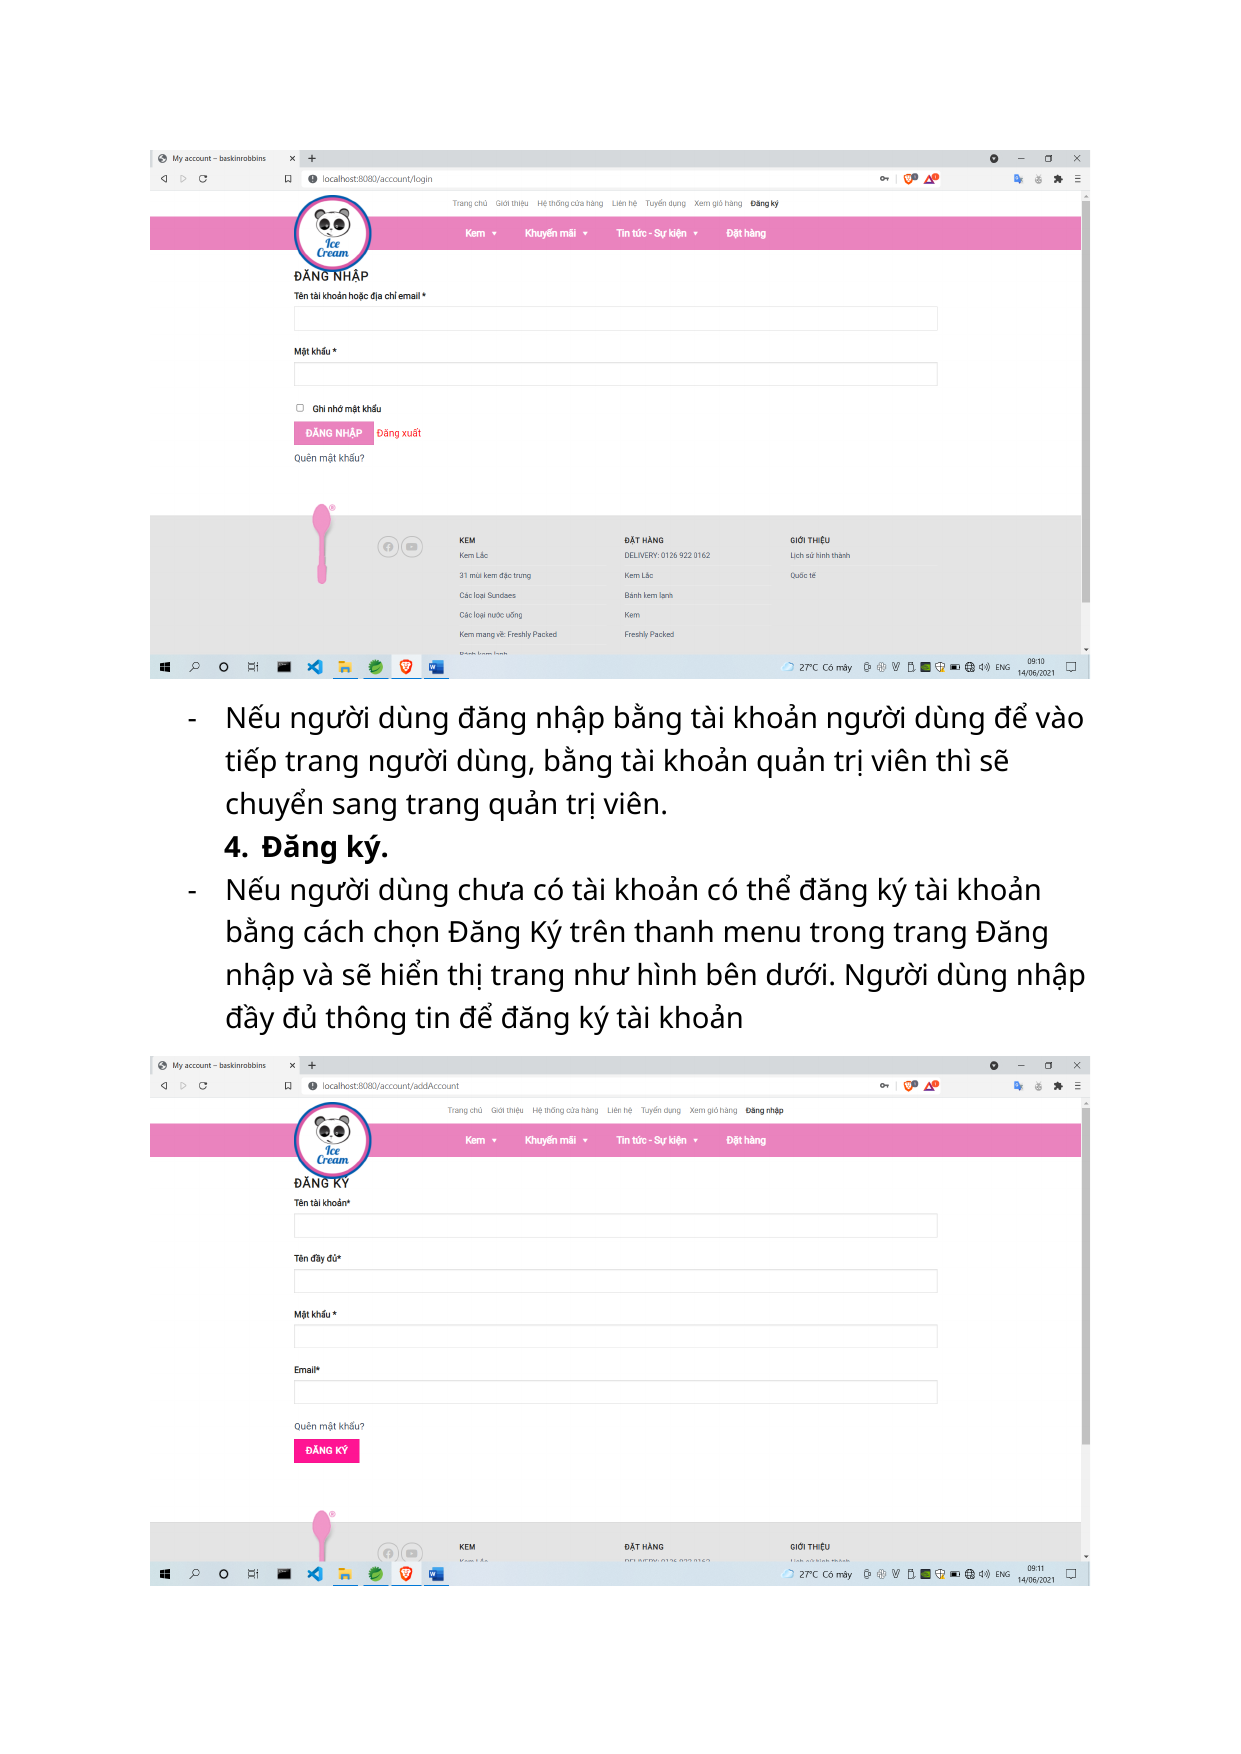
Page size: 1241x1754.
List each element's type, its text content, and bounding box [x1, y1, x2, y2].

list Nếu người dùng chưa có tài khoản có thể đăng ký tài khoản bằng cách chọn Đăng Ký trên thanh menu trong trang Đăng nhập và sẽ hiển thị trang như hình bên dưới. Người dùng nhập đầy đủ thông tin để đăng ký tài khoản [187, 869, 1090, 1037]
picture [150, 150, 1091, 679]
list Đăng ký. [224, 826, 1090, 866]
list Nếu người dùng đăng nhập bằng tài khoản người dùng để vào tiếp trang người dùng, bằng tài khoản quản trị viên thì sẽ chuyển sang trang quản trị viên. [187, 698, 1090, 823]
picture [150, 1056, 1091, 1586]
